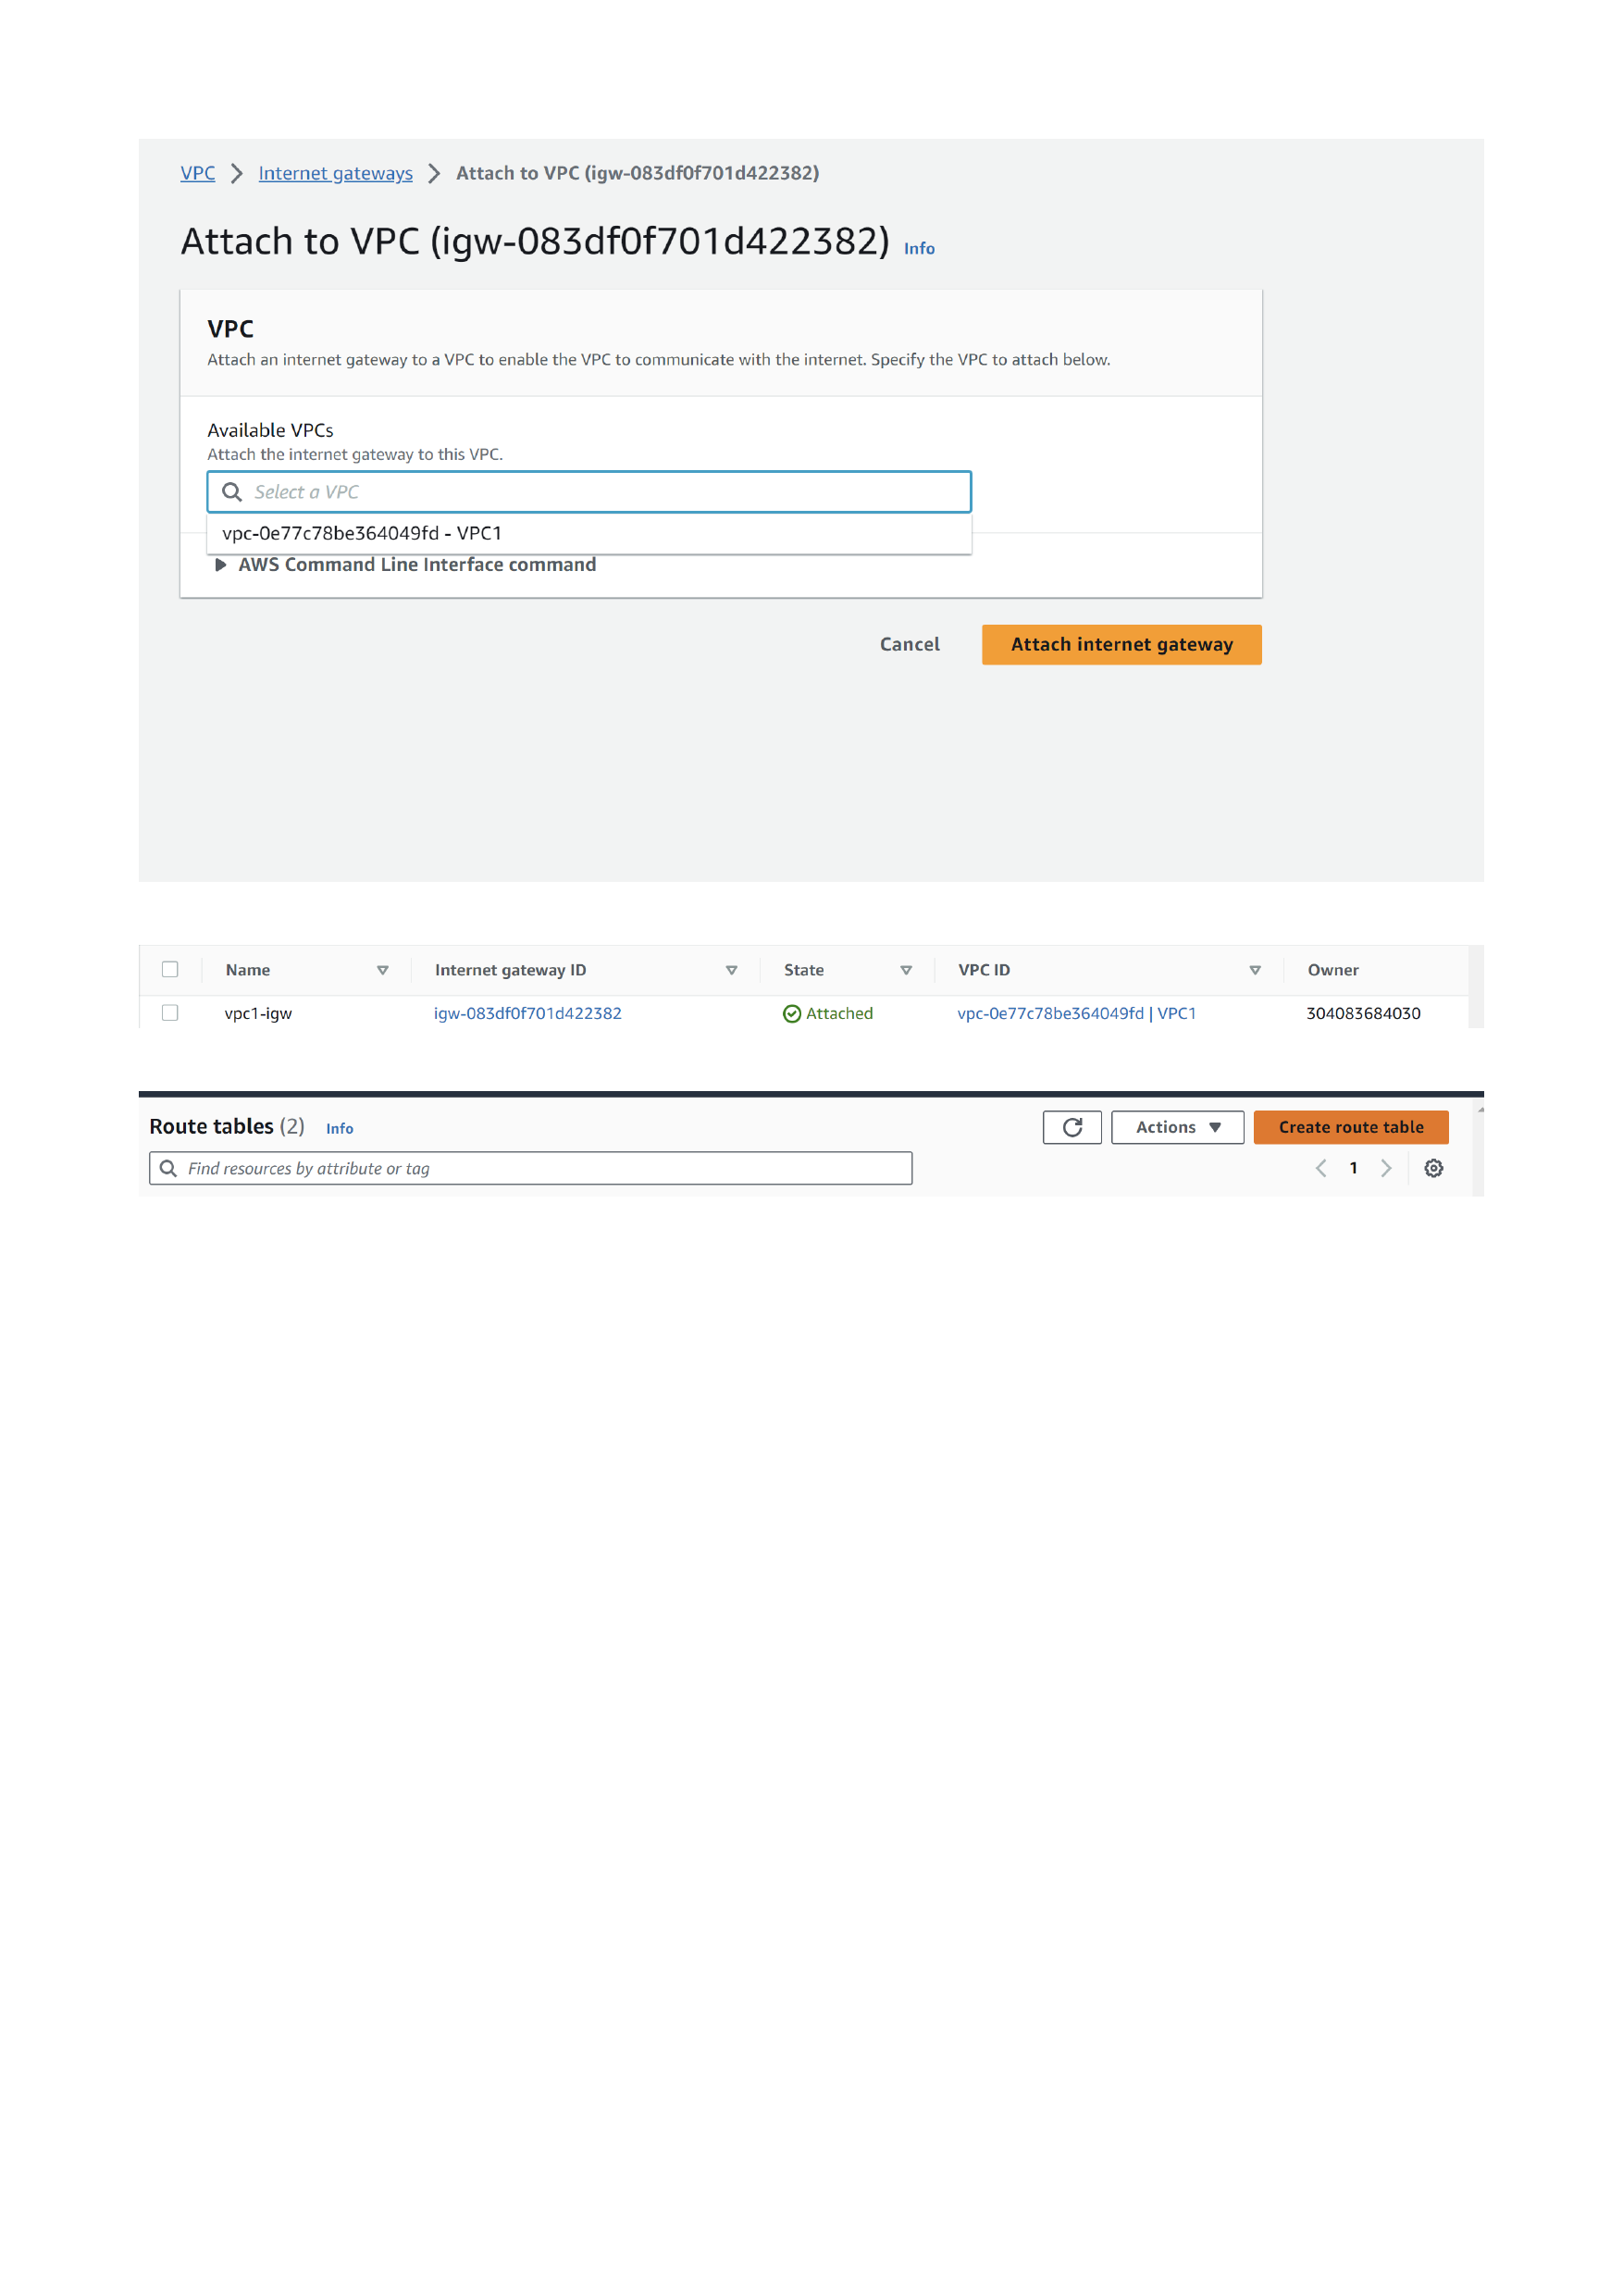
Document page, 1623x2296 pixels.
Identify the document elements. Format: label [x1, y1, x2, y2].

picture [139, 1091, 1484, 1197]
picture [139, 139, 1484, 882]
picture [139, 945, 1484, 1028]
